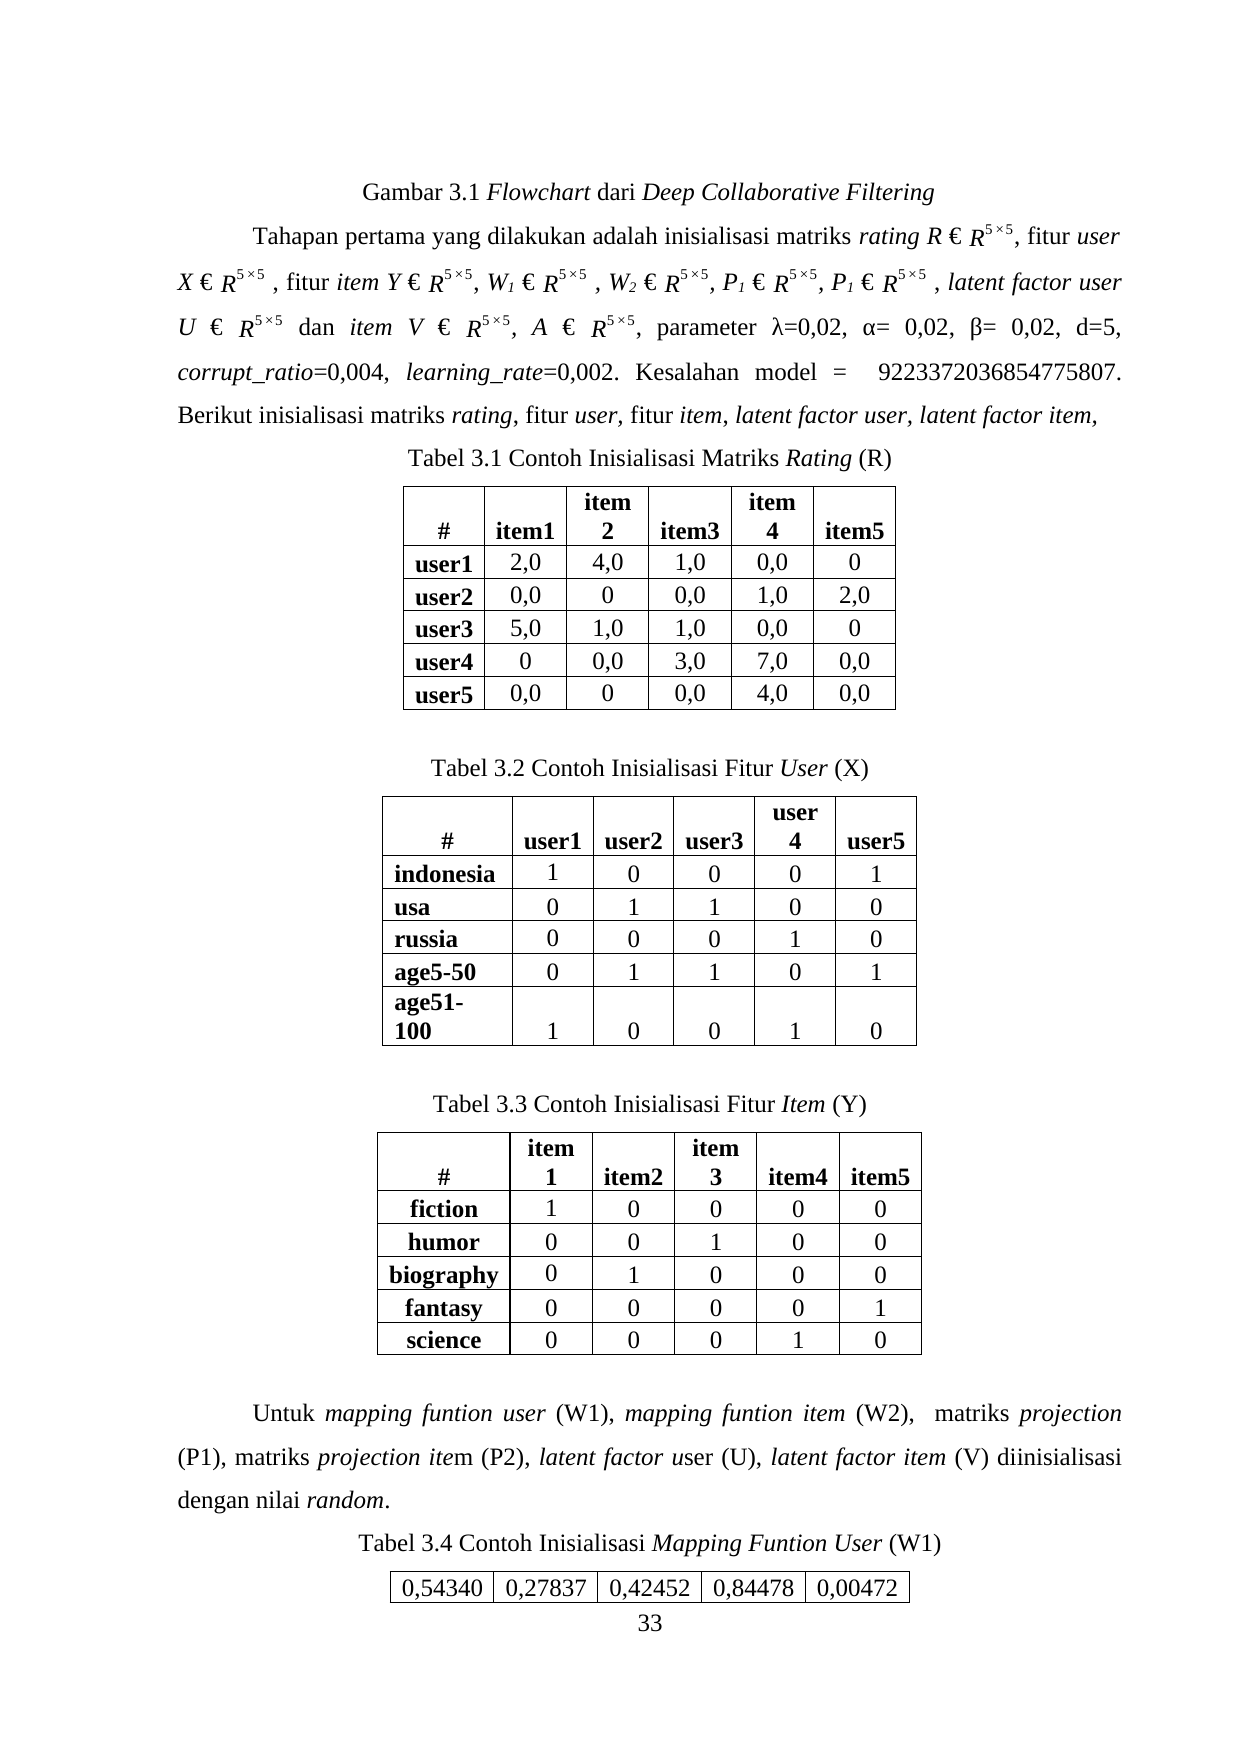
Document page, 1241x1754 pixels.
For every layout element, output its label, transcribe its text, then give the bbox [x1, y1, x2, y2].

table_cell 0 [836, 987, 916, 1044]
table_cell 0 [840, 1191, 921, 1223]
table_header user4 [755, 797, 835, 855]
table_cell 3,0 [649, 644, 731, 676]
table_header # [383, 797, 512, 855]
table_cell 0 [594, 921, 673, 953]
table_cell 1 [836, 954, 916, 986]
table_header item2 [567, 487, 648, 545]
table_cell 1 [513, 987, 593, 1044]
table_cell humor [378, 1224, 509, 1256]
table_header # [378, 1133, 509, 1190]
table_cell 1 [674, 954, 754, 986]
table_cell 0,0 [732, 546, 813, 578]
table_cell 0 [674, 856, 754, 887]
table_cell user1 [404, 546, 484, 578]
table_cell fiction [378, 1191, 509, 1223]
table_cell 7,0 [732, 644, 813, 676]
table_cell 1,0 [732, 579, 813, 610]
table_cell 0 [511, 1224, 592, 1256]
table_cell 1 [757, 1323, 839, 1354]
table_cell 1 [594, 889, 673, 920]
table_cell 1 [513, 856, 593, 887]
table_cell 0 [593, 1191, 674, 1223]
table_cell 0 [814, 546, 895, 578]
table_cell 0,0 [567, 644, 648, 676]
table_cell 0,0 [814, 644, 895, 676]
table_cell 0 [675, 1191, 756, 1223]
table_cell age5-50 [383, 954, 512, 986]
table_cell 0 [755, 856, 835, 887]
table_cell 0 [674, 987, 754, 1044]
table_cell science [378, 1323, 509, 1354]
table_cell 0 [814, 611, 895, 643]
table_cell 1,0 [649, 546, 731, 578]
text Untuk mapping funtion user (W1), mapping funtion item (W2), matriks projection (P1), matriks projection item (P2), latent factor user (U), latent factor item (V) diinisialisasi dengan nilai random. [177, 1398, 1122, 1513]
table_header item1 [485, 487, 566, 545]
table_cell 0 [594, 856, 673, 887]
table_header # [404, 487, 484, 545]
table_cell user4 [404, 644, 484, 676]
table_cell 1 [840, 1290, 921, 1322]
table_cell 0,0 [814, 677, 895, 709]
table_header item4 [757, 1133, 839, 1190]
table_cell 2,0 [814, 579, 895, 610]
table_cell 1 [593, 1257, 674, 1289]
table_cell 2,0 [485, 546, 566, 578]
table_cell 0 [674, 921, 754, 953]
table_header user2 [594, 797, 673, 855]
table_header item4 [732, 487, 813, 545]
table_cell biography [378, 1257, 509, 1289]
table_cell 4,0 [732, 677, 813, 709]
table_cell 1 [594, 954, 673, 986]
table_header 0,84478 [702, 1572, 805, 1602]
table_cell 0,0 [649, 579, 731, 610]
table_cell 1 [836, 856, 916, 887]
table_cell 0 [511, 1257, 592, 1289]
table_cell 0 [757, 1224, 839, 1256]
table_cell 1 [755, 987, 835, 1044]
table_cell indonesia [383, 856, 512, 887]
table_cell 0 [594, 987, 673, 1044]
table_header item3 [649, 487, 731, 545]
table_cell 1,0 [649, 611, 731, 643]
text Gambar 3.1 Flowchart dari Deep Collaborative Filtering [177, 177, 1122, 206]
table_cell usa [383, 889, 512, 920]
table_cell 0 [593, 1290, 674, 1322]
table_cell 0 [755, 889, 835, 920]
table_cell 0 [513, 954, 593, 986]
table_cell 1 [674, 889, 754, 920]
table_cell 0 [836, 921, 916, 953]
table_cell 1 [755, 921, 835, 953]
table_cell 0 [675, 1257, 756, 1289]
table_header user3 [674, 797, 754, 855]
table_cell 0 [757, 1191, 839, 1223]
table_cell 4,0 [567, 546, 648, 578]
table_header user1 [513, 797, 593, 855]
table_cell user3 [404, 611, 484, 643]
table_header item2 [593, 1133, 674, 1190]
table_cell russia [383, 921, 512, 953]
table_cell user5 [404, 677, 484, 709]
table_cell fantasy [378, 1290, 509, 1322]
table_cell 0 [757, 1290, 839, 1322]
table_header item3 [675, 1133, 756, 1190]
table_cell 0 [567, 677, 648, 709]
table_header item1 [511, 1133, 592, 1190]
table_cell 5,0 [485, 611, 566, 643]
table_header user5 [836, 797, 916, 855]
table_cell 0 [675, 1323, 756, 1354]
table_cell 0 [757, 1257, 839, 1289]
table_cell 0 [840, 1257, 921, 1289]
table_cell 1 [675, 1224, 756, 1256]
table_cell 0 [840, 1323, 921, 1354]
table_cell 0 [567, 579, 648, 610]
table_cell 0 [593, 1224, 674, 1256]
table_cell user2 [404, 579, 484, 610]
table_header 0,27837 [494, 1572, 597, 1602]
table_header item5 [840, 1133, 921, 1190]
table_header item5 [814, 487, 895, 545]
table_cell 1,0 [567, 611, 648, 643]
table_cell 0 [593, 1323, 674, 1354]
table_cell 1 [511, 1191, 592, 1223]
table_header 0,00472 [806, 1572, 909, 1602]
table_cell 0 [836, 889, 916, 920]
table_cell 0 [755, 954, 835, 986]
table_cell 0 [511, 1290, 592, 1322]
table_cell 0,0 [732, 611, 813, 643]
table_header 0,54340 [391, 1572, 493, 1602]
table_cell 0 [675, 1290, 756, 1322]
table_cell 0 [840, 1224, 921, 1256]
text Tahapan pertama yang dilakukan adalah inisialisasi matriks rating R € , fitur user X € , fitur item Y € , W1 € , W2 € , P1 € , P1 € , latent factor user U € dan item V € , A € , parameter λ=0,02, α= 0,02, β= 0,02, d=5, corrupt_ratio=0,004, learning_rate=0,002. Kesalahan model = 9223372036854775807. Berikut inisialisasi matriks rating, fitur user, fitur item, latent factor user, latent factor item, [177, 220, 1122, 429]
table_cell 0,0 [485, 579, 566, 610]
table_header 0,42452 [598, 1572, 701, 1602]
table_cell 0 [513, 889, 593, 920]
table_cell 0 [485, 644, 566, 676]
table_cell 0,0 [649, 677, 731, 709]
table_cell 0,0 [485, 677, 566, 709]
table_cell 0 [513, 921, 593, 953]
table_cell 0 [511, 1323, 592, 1354]
table_cell age51-100 [383, 987, 512, 1044]
